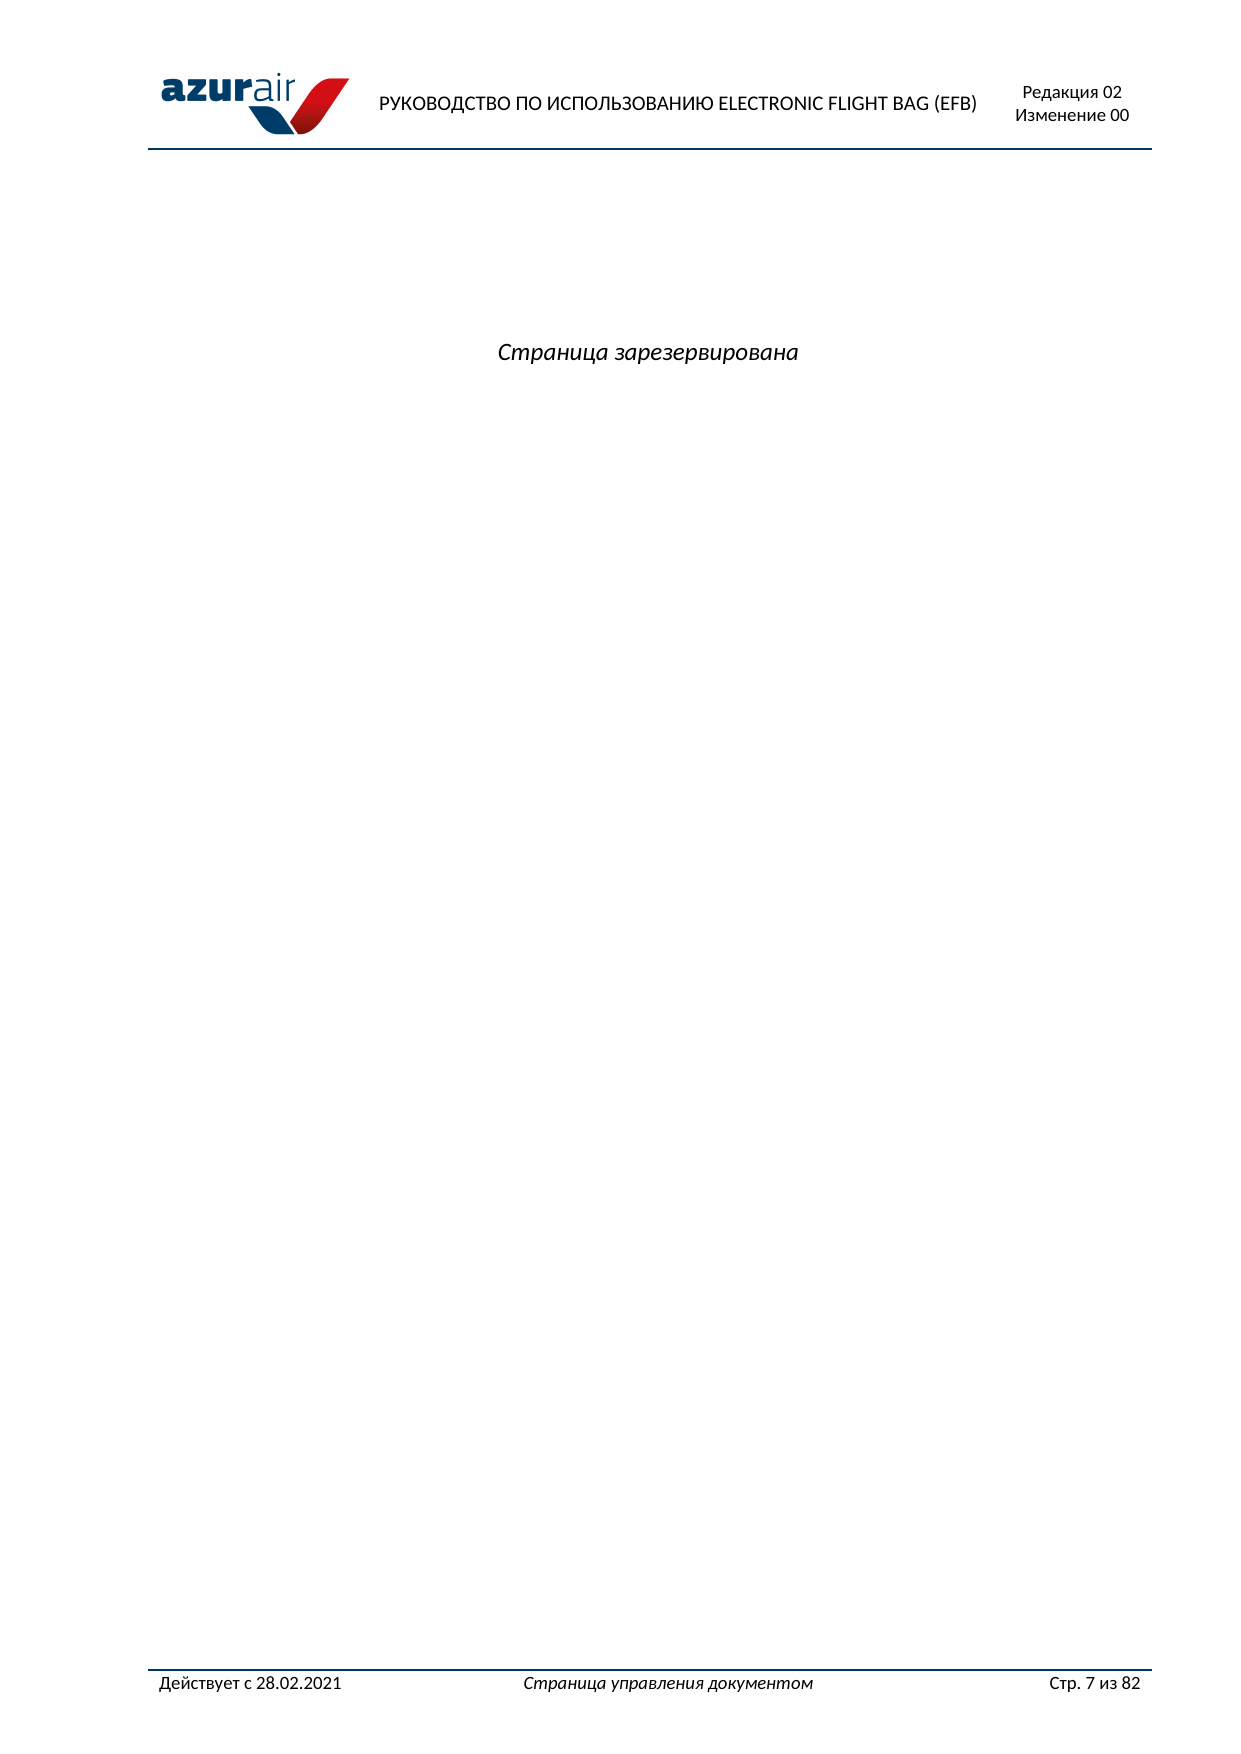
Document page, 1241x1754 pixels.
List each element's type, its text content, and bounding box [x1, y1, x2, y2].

picture [158, 67, 353, 139]
text Страница зарезервирована [148, 336, 1152, 366]
